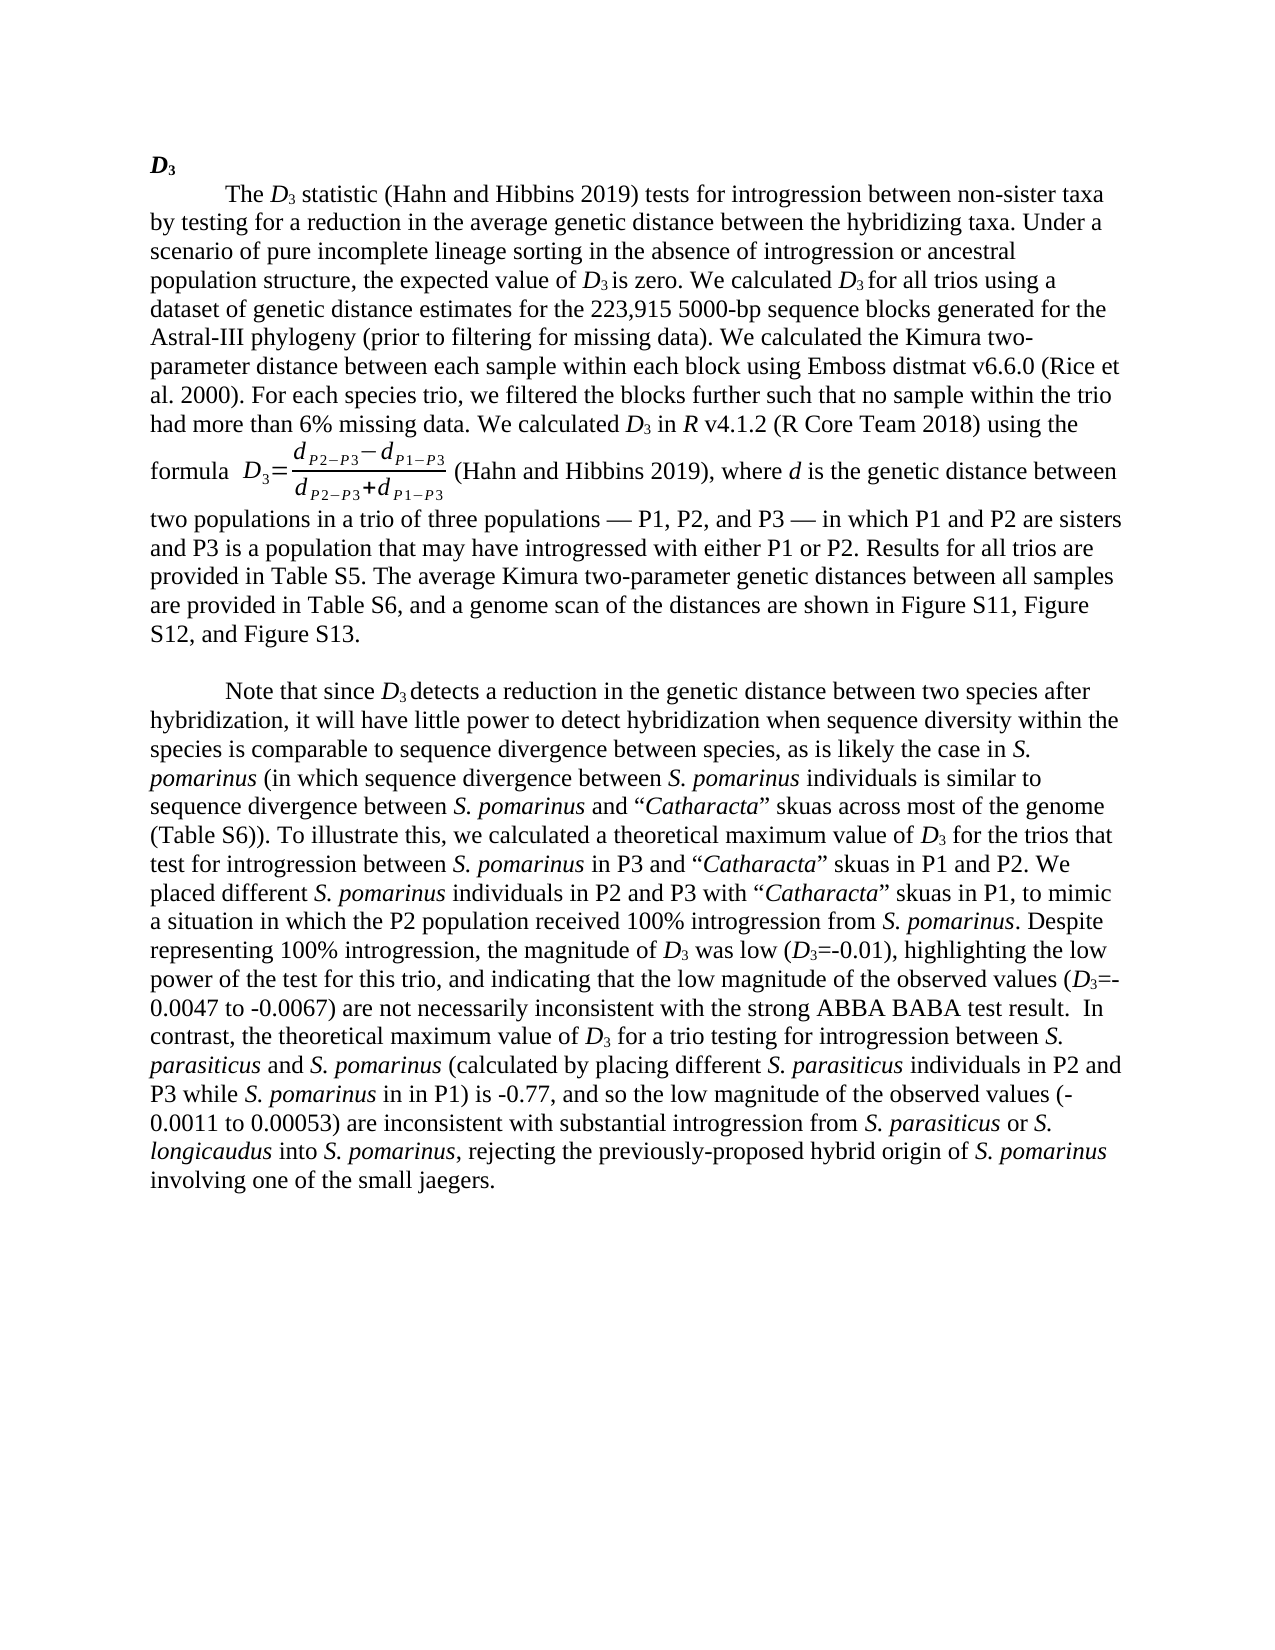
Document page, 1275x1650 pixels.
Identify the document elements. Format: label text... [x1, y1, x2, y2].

subtitle D3 [150, 150, 1125, 179]
text The D3 statistic (Hahn and Hibbins 2019) tests for introgression between non-sister taxa by testing for a reduction in the average genetic distance between the hybridizing taxa. Under a scenario of pure incomplete lineage sorting in the absence of introgression or ancestral population structure, the expected value of D3 is zero. We calculated D3 for all trios using a dataset of genetic distance estimates for the 223,915 5000-bp sequence blocks generated for the Astral-III phylogeny (prior to filtering for missing data). We calculated the Kimura two-parameter distance between each sample within each block using Emboss distmat v6.6.0 (Rice et al. 2000). For each species trio, we filtered the blocks further such that no sample within the trio had more than 6% missing data. We calculated D3 in R v4.1.2 (R Core Team 2018) using the formula (Hahn and Hibbins 2019), where d is the genetic distance between two populations in a trio of three populations — P1, P2, and P3 — in which P1 and P2 are sisters and P3 is a population that may have introgressed with either P1 or P2. Results for all trios are provided in Table S5. The average Kimura two-parameter genetic distances between all samples are provided in Table S6, and a genome scan of the distances are shown in Figure S11, Figure S12, and Figure S13. [150, 179, 1125, 648]
text Note that since D3 detects a reduction in the genetic distance between two species after hybridization, it will have little power to detect hybridization when sequence diversity within the species is comparable to sequence divergence between species, as is likely the case in S. pomarinus (in which sequence divergence between S. pomarinus individuals is similar to sequence divergence between S. pomarinus and “Catharacta” skuas across most of the genome (Table S6)). To illustrate this, we calculated a theoretical maximum value of D3 for the trios that test for introgression between S. pomarinus in P3 and “Catharacta” skuas in P1 and P2. We placed different S. pomarinus individuals in P2 and P3 with “Catharacta” skuas in P1, to mimic a situation in which the P2 population received 100% introgression from S. pomarinus. Despite representing 100% introgression, the magnitude of D3 was low (D3=-0.01), highlighting the low power of the test for this trio, and indicating that the low magnitude of the observed values (D3=-0.0047 to -0.0067) are not necessarily inconsistent with the strong ABBA BABA test result. In contrast, the theoretical maximum value of D3 for a trio testing for introgression between S. parasiticus and S. pomarinus (calculated by placing different S. parasiticus individuals in P2 and P3 while S. pomarinus in in P1) is -0.77, and so the low magnitude of the observed values (-0.0011 to 0.00053) are inconsistent with substantial introgression from S. parasiticus or S. longicaudus into S. pomarinus, rejecting the previously-proposed hybrid origin of S. pomarinus involving one of the small jaegers. [150, 676, 1125, 1194]
